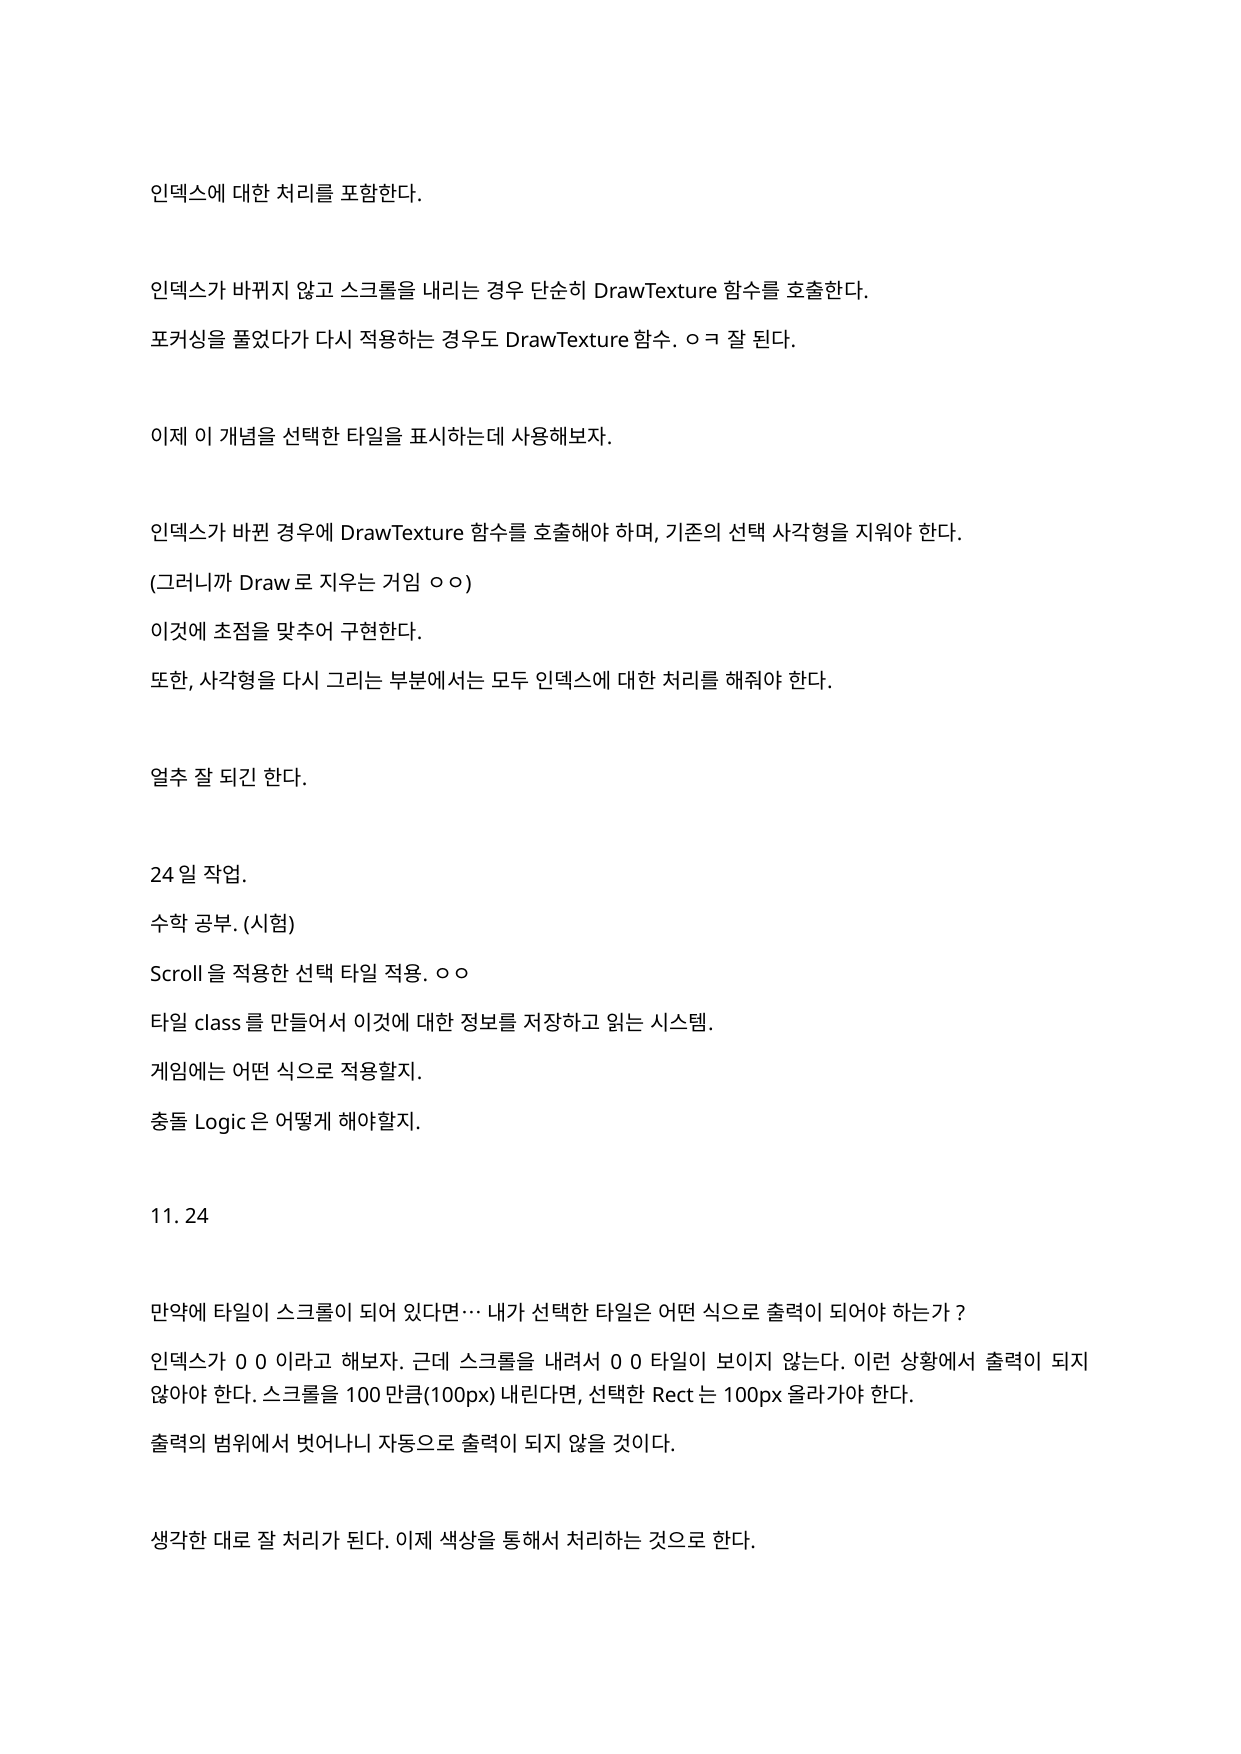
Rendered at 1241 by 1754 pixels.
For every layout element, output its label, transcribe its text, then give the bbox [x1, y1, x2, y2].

text 이것에 초점을 맞추어 구현한다. [150, 615, 1090, 646]
text 이제 이 개념을 선택한 타일을 표시하는데 사용해보자. [150, 420, 1090, 450]
text 얼추 잘 되긴 한다. [150, 761, 1090, 792]
text 게임에는 어떤 식으로 적용할지. [150, 1056, 1090, 1086]
text (그러니까 Draw로 지우는 거임 ㅇㅇ) [150, 566, 1090, 596]
text 포커싱을 풀었다가 다시 적용하는 경우도 DrawTexture함수. ㅇㅋ 잘 된다. [150, 323, 1090, 353]
text Scroll을 적용한 선택 타일 적용. ㅇㅇ [150, 957, 1090, 987]
text 인덱스가 0 0 이라고 해보자. 근데 스크롤을 내려서 0 0 타일이 보이지 않는다. 이런 상황에서 출력이 되지 않아야 한다. 스크롤을 100만큼(100px) 내린다면, 선택한 Rect는 100px 올라가야 한다. [150, 1346, 1090, 1408]
text 수학 공부. (시험) [150, 907, 1090, 938]
text 인덱스가 바뀌지 않고 스크롤을 내리는 경우 단순히 DrawTexture 함수를 호출한다. [150, 274, 1090, 304]
text 또한, 사각형을 다시 그리는 부분에서는 모두 인덱스에 대한 처리를 해줘야 한다. [150, 665, 1090, 695]
text 출력의 범위에서 벗어나니 자동으로 출력이 되지 않을 것이다. [150, 1428, 1090, 1458]
text 11. 24 [150, 1202, 1090, 1230]
text 충돌 Logic은 어떻게 해야할지. [150, 1105, 1090, 1135]
text 24일 작업. [150, 858, 1090, 888]
text 인덱스가 바뀐 경우에 DrawTexture 함수를 호출해야 하며, 기존의 선택 사각형을 지워야 한다. [150, 517, 1090, 547]
text 타일 class를 만들어서 이것에 대한 정보를 저장하고 읽는 시스템. [150, 1006, 1090, 1036]
text 생각한 대로 잘 처리가 된다. 이제 색상을 통해서 처리하는 것으로 한다. [150, 1524, 1090, 1554]
text 만약에 타일이 스크롤이 되어 있다면… 내가 선택한 타일은 어떤 식으로 출력이 되어야 하는가 ? [150, 1296, 1090, 1326]
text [150, 177, 1090, 207]
